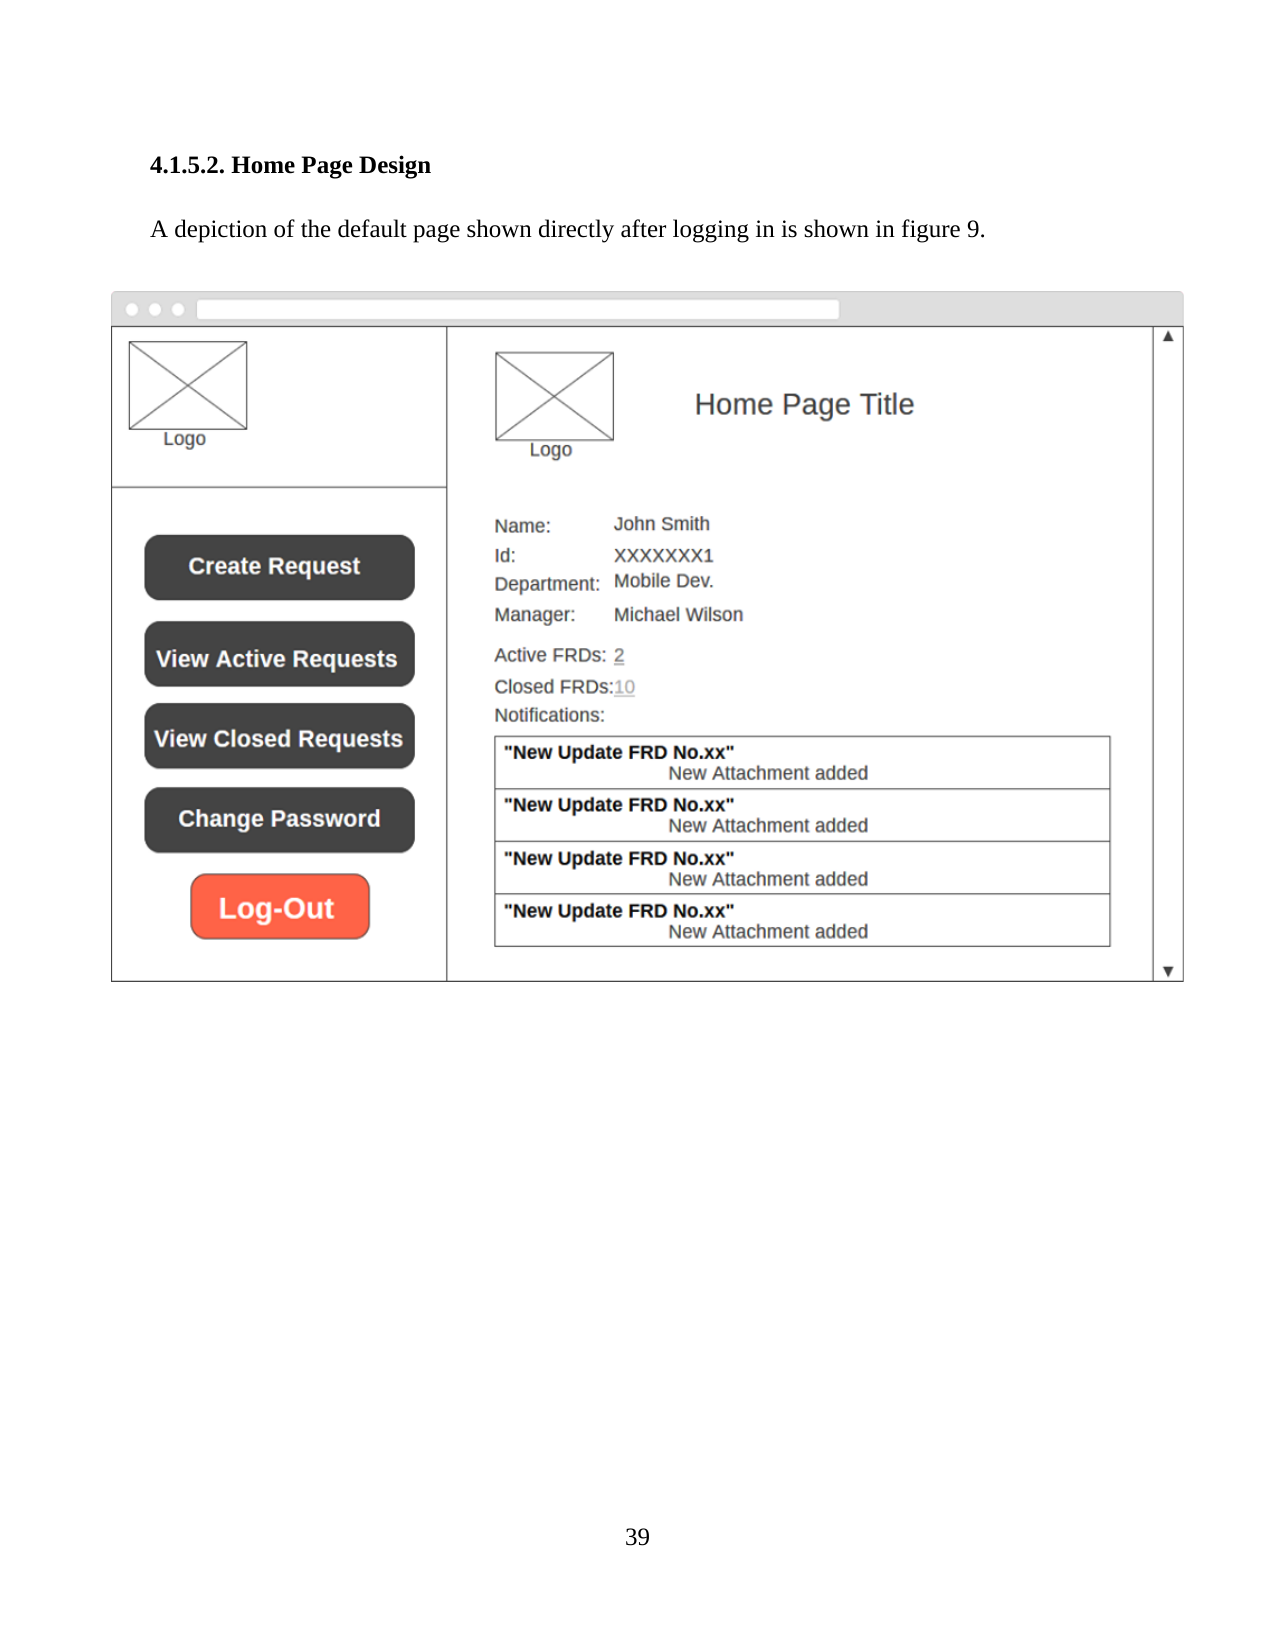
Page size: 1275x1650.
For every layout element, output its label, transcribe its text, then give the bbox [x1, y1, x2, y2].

text 4.1.5.2. Home Page Design [150, 150, 1125, 179]
picture [111, 291, 1184, 982]
text A depiction of the default page shown directly after logging in is shown in figure 9. [150, 214, 1125, 243]
